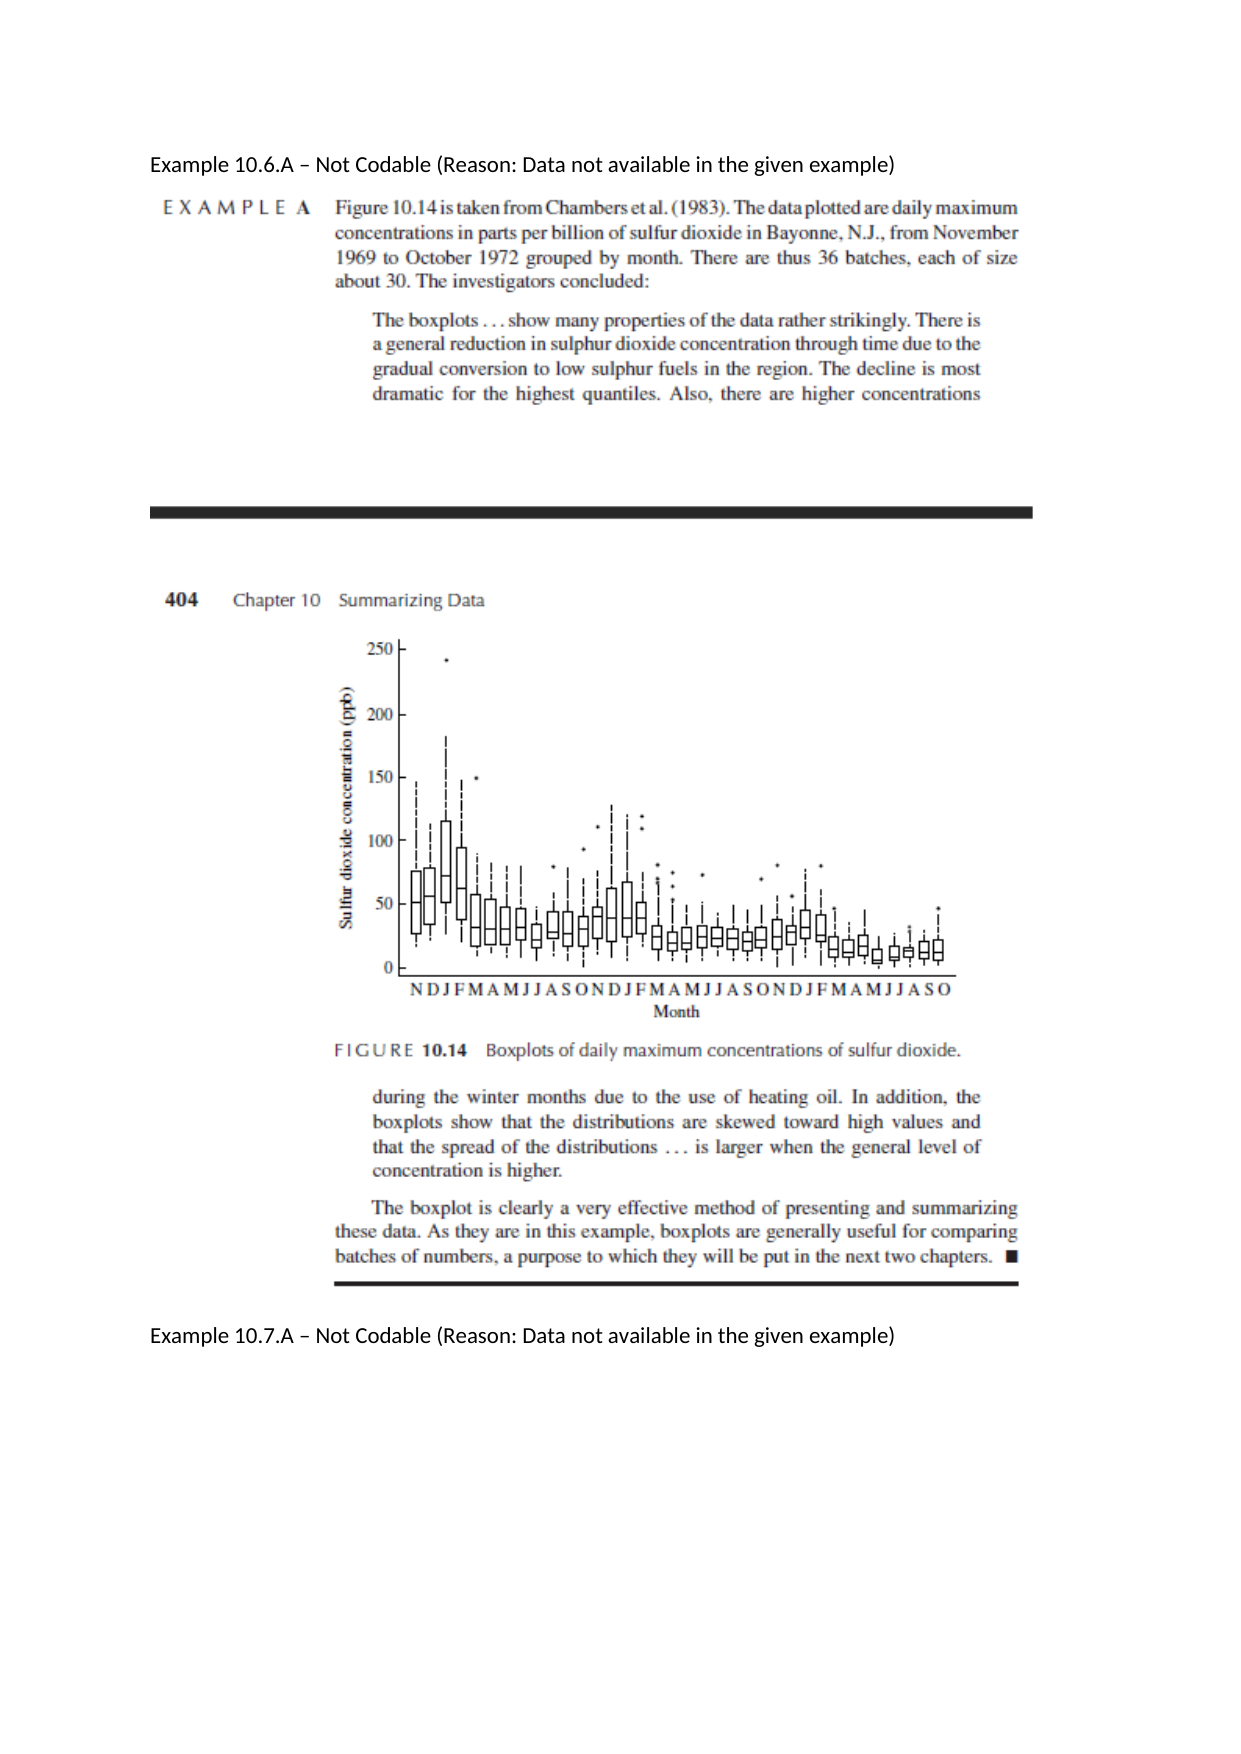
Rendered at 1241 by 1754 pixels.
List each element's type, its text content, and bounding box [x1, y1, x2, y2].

picture [150, 180, 1033, 1302]
text Example 10.7.A – Not Codable (Reason: Data not available in the given example) [150, 1321, 1090, 1349]
